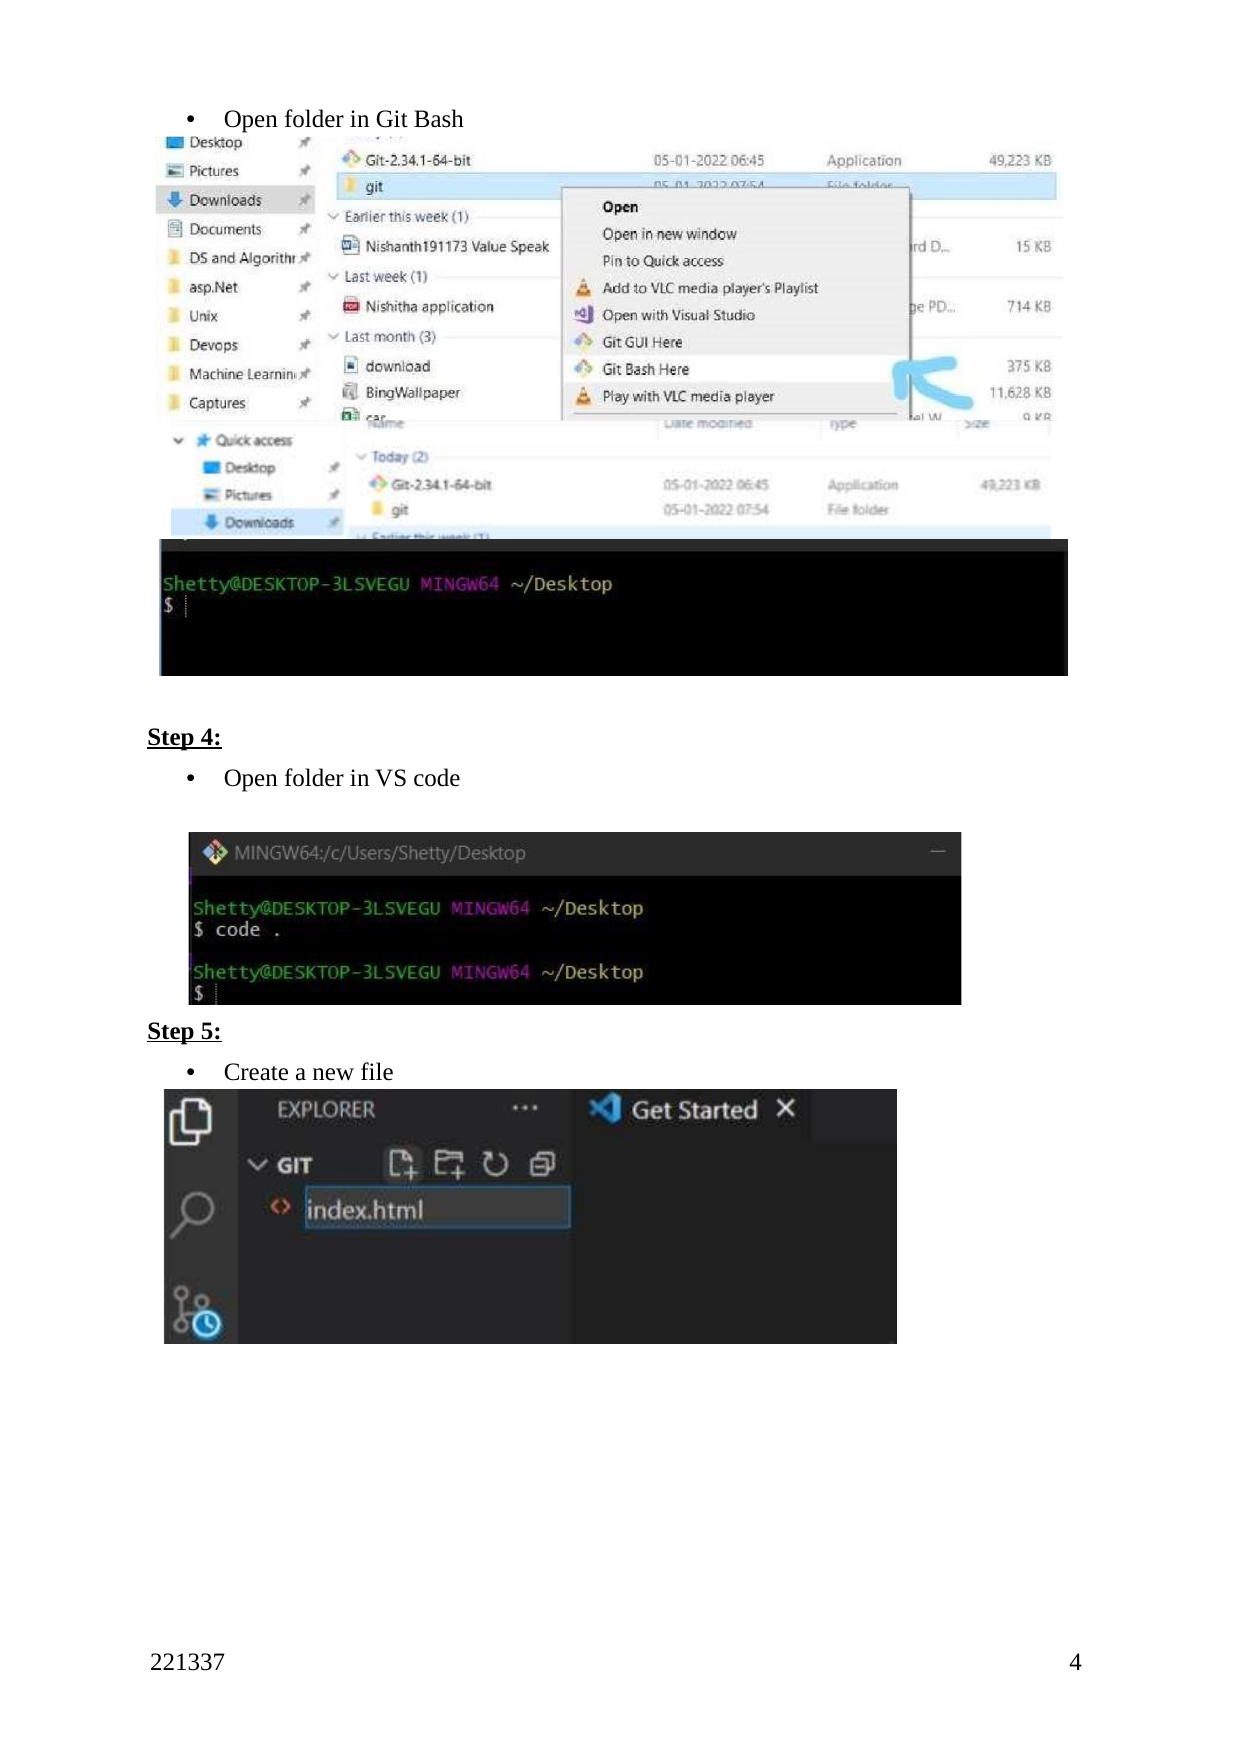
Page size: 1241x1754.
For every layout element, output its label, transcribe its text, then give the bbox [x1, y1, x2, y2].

picture [188, 832, 962, 1005]
list Open folder in Git Bash [186, 104, 1093, 133]
text Step 5: [147, 1016, 1148, 1045]
picture [163, 1089, 897, 1344]
picture [155, 136, 1068, 676]
list Open folder in VS code [186, 763, 1093, 792]
text Step 4: [147, 722, 1148, 751]
list Create a new file [186, 1057, 1093, 1086]
